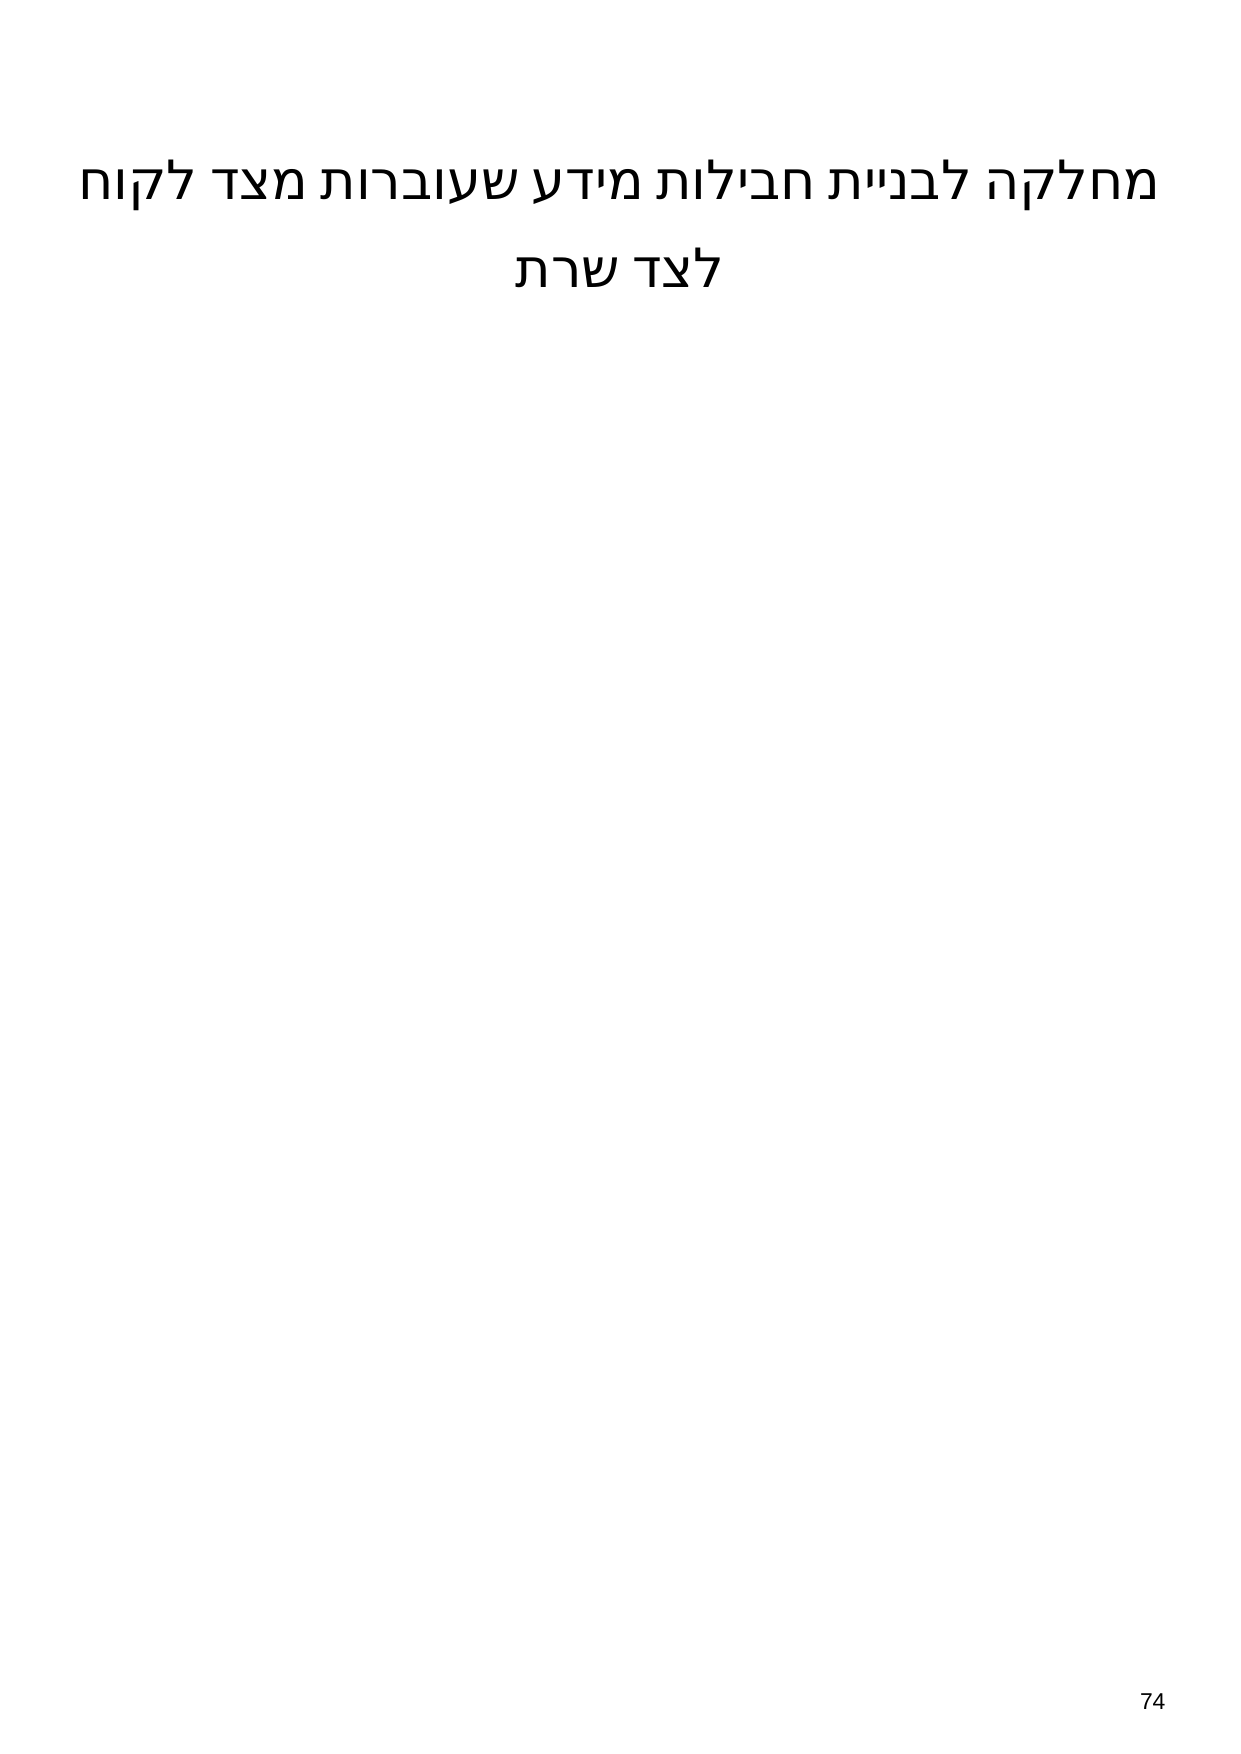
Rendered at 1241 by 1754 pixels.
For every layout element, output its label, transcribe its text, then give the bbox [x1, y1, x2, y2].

text לצד שרת [75, 234, 1165, 301]
text מחלקה לבניית חבילות מידע שעוברות מצד לקוח [75, 147, 1165, 213]
